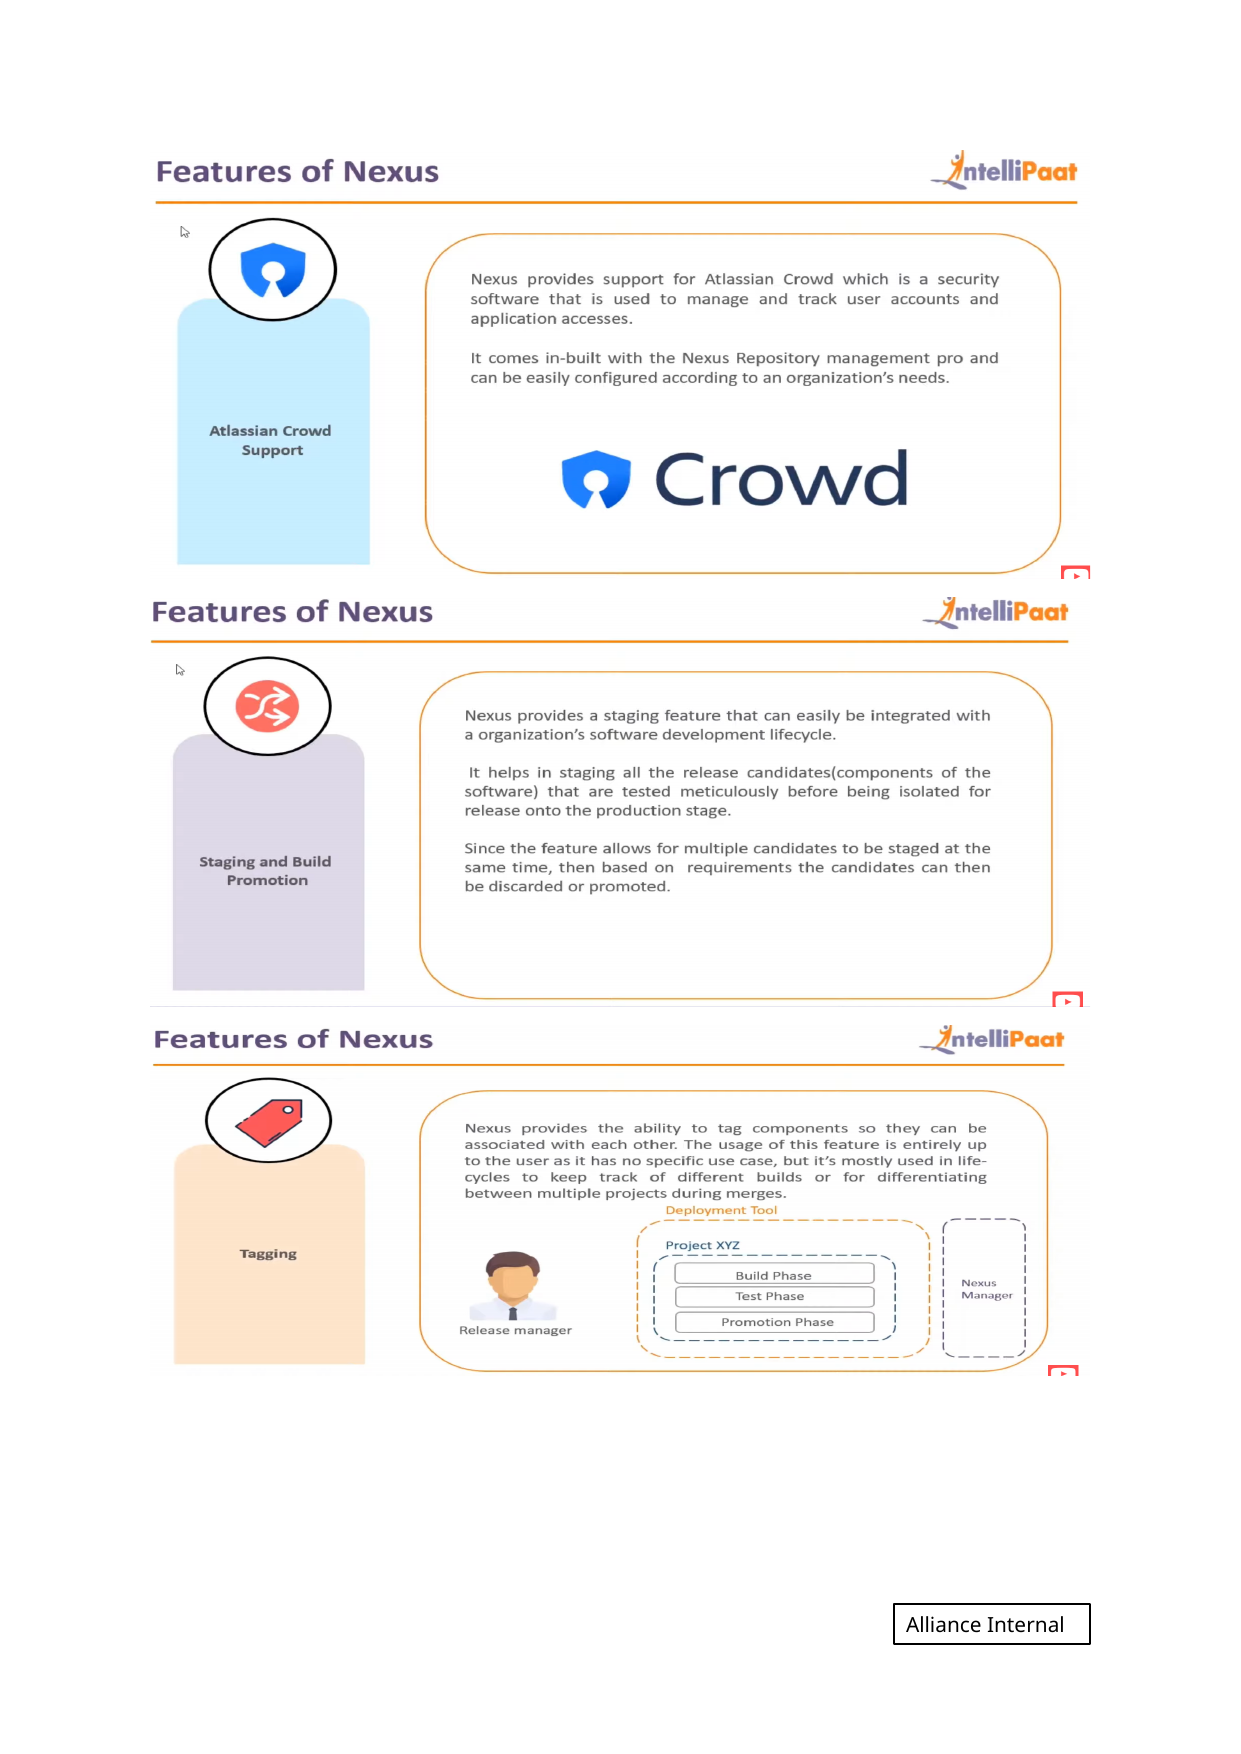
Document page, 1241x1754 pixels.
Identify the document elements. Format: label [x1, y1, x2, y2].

picture [150, 150, 1091, 579]
picture [150, 1025, 1091, 1376]
picture [150, 597, 1091, 1007]
